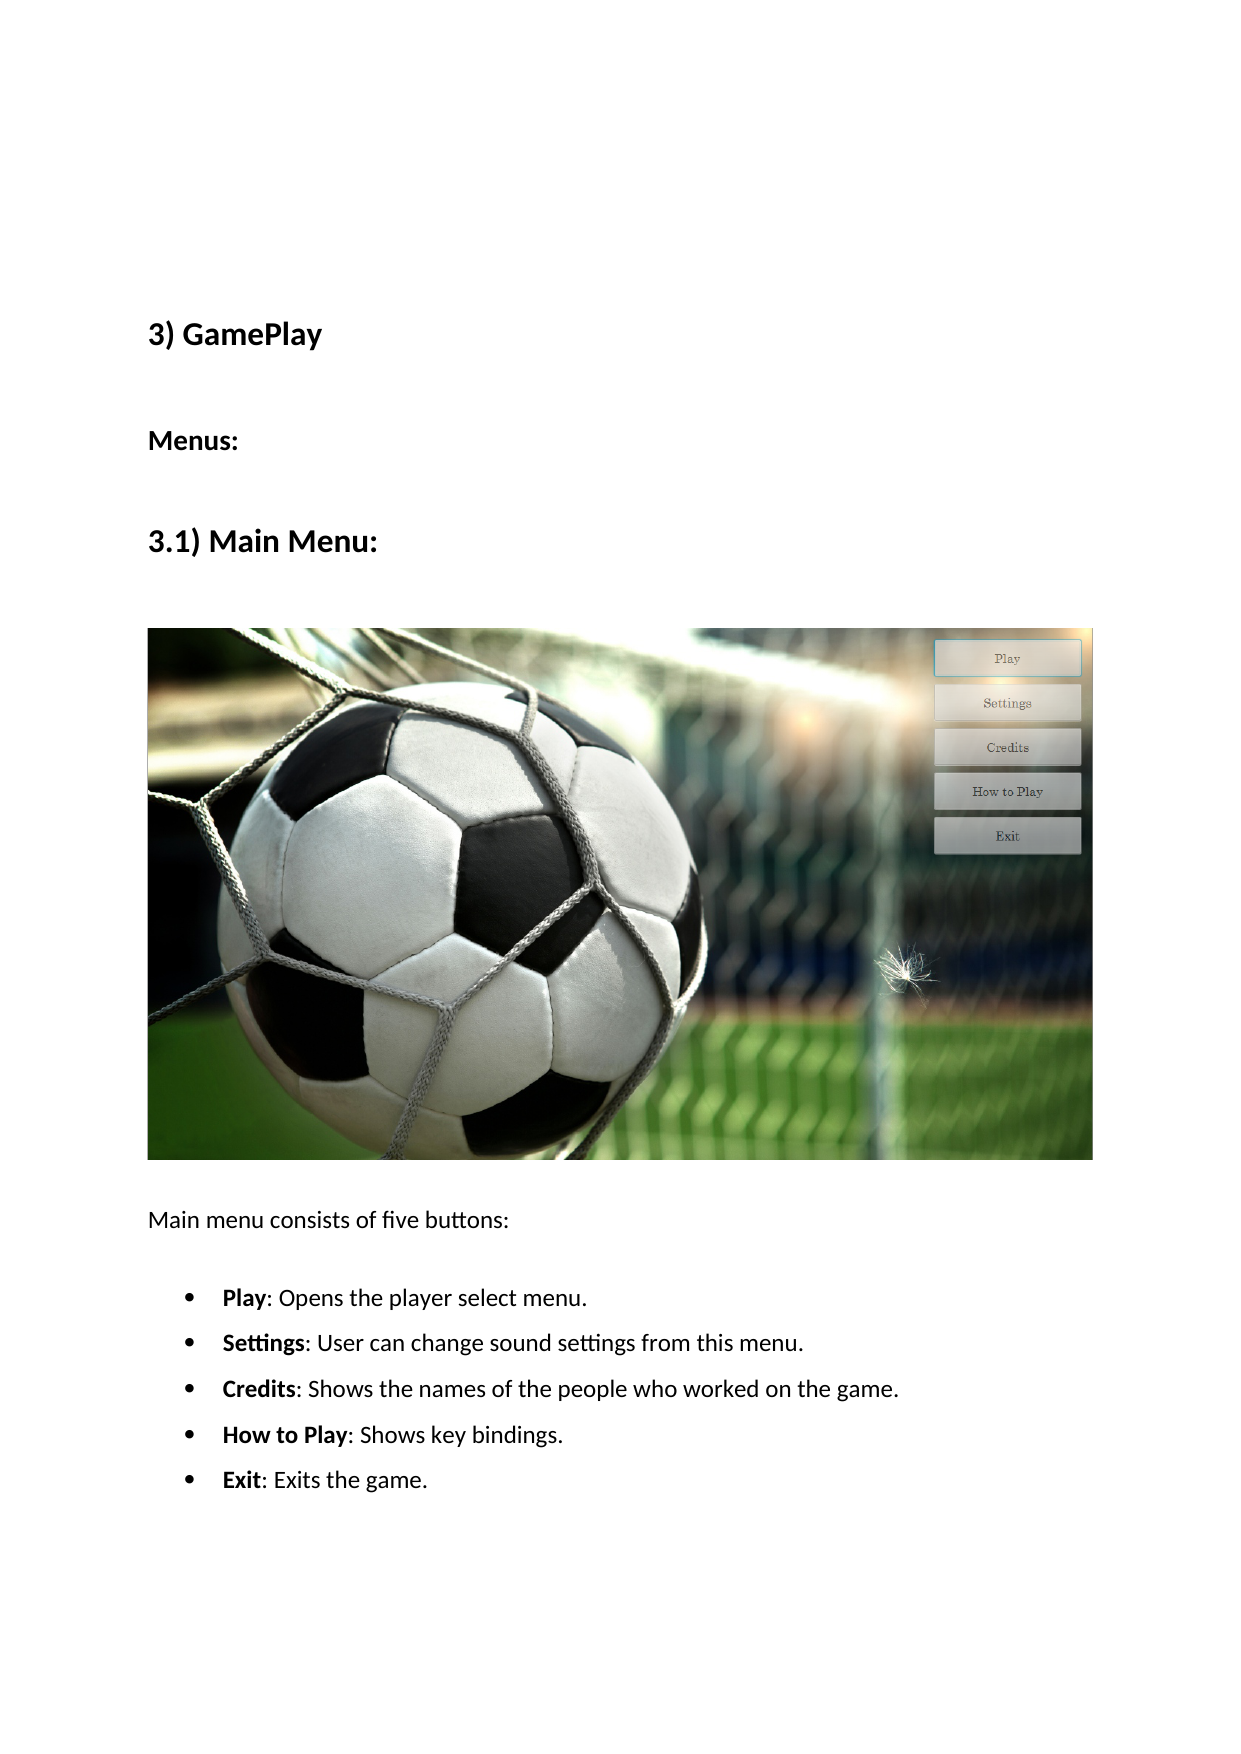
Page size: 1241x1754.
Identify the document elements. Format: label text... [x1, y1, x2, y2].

text Menus: [148, 422, 1093, 458]
list Play: Opens the player select menu. [185, 1282, 1093, 1312]
list Credits: Shows the names of the people who worked on the game. [185, 1373, 1093, 1404]
text Main menu consists of five buttons: [148, 1204, 1093, 1234]
list How to Play: Shows key bindings. [185, 1419, 1093, 1449]
list Settings: User can change sound settings from this menu. [185, 1327, 1093, 1358]
list Exit: Exits the game. [185, 1465, 1093, 1495]
picture [147, 628, 1093, 1160]
